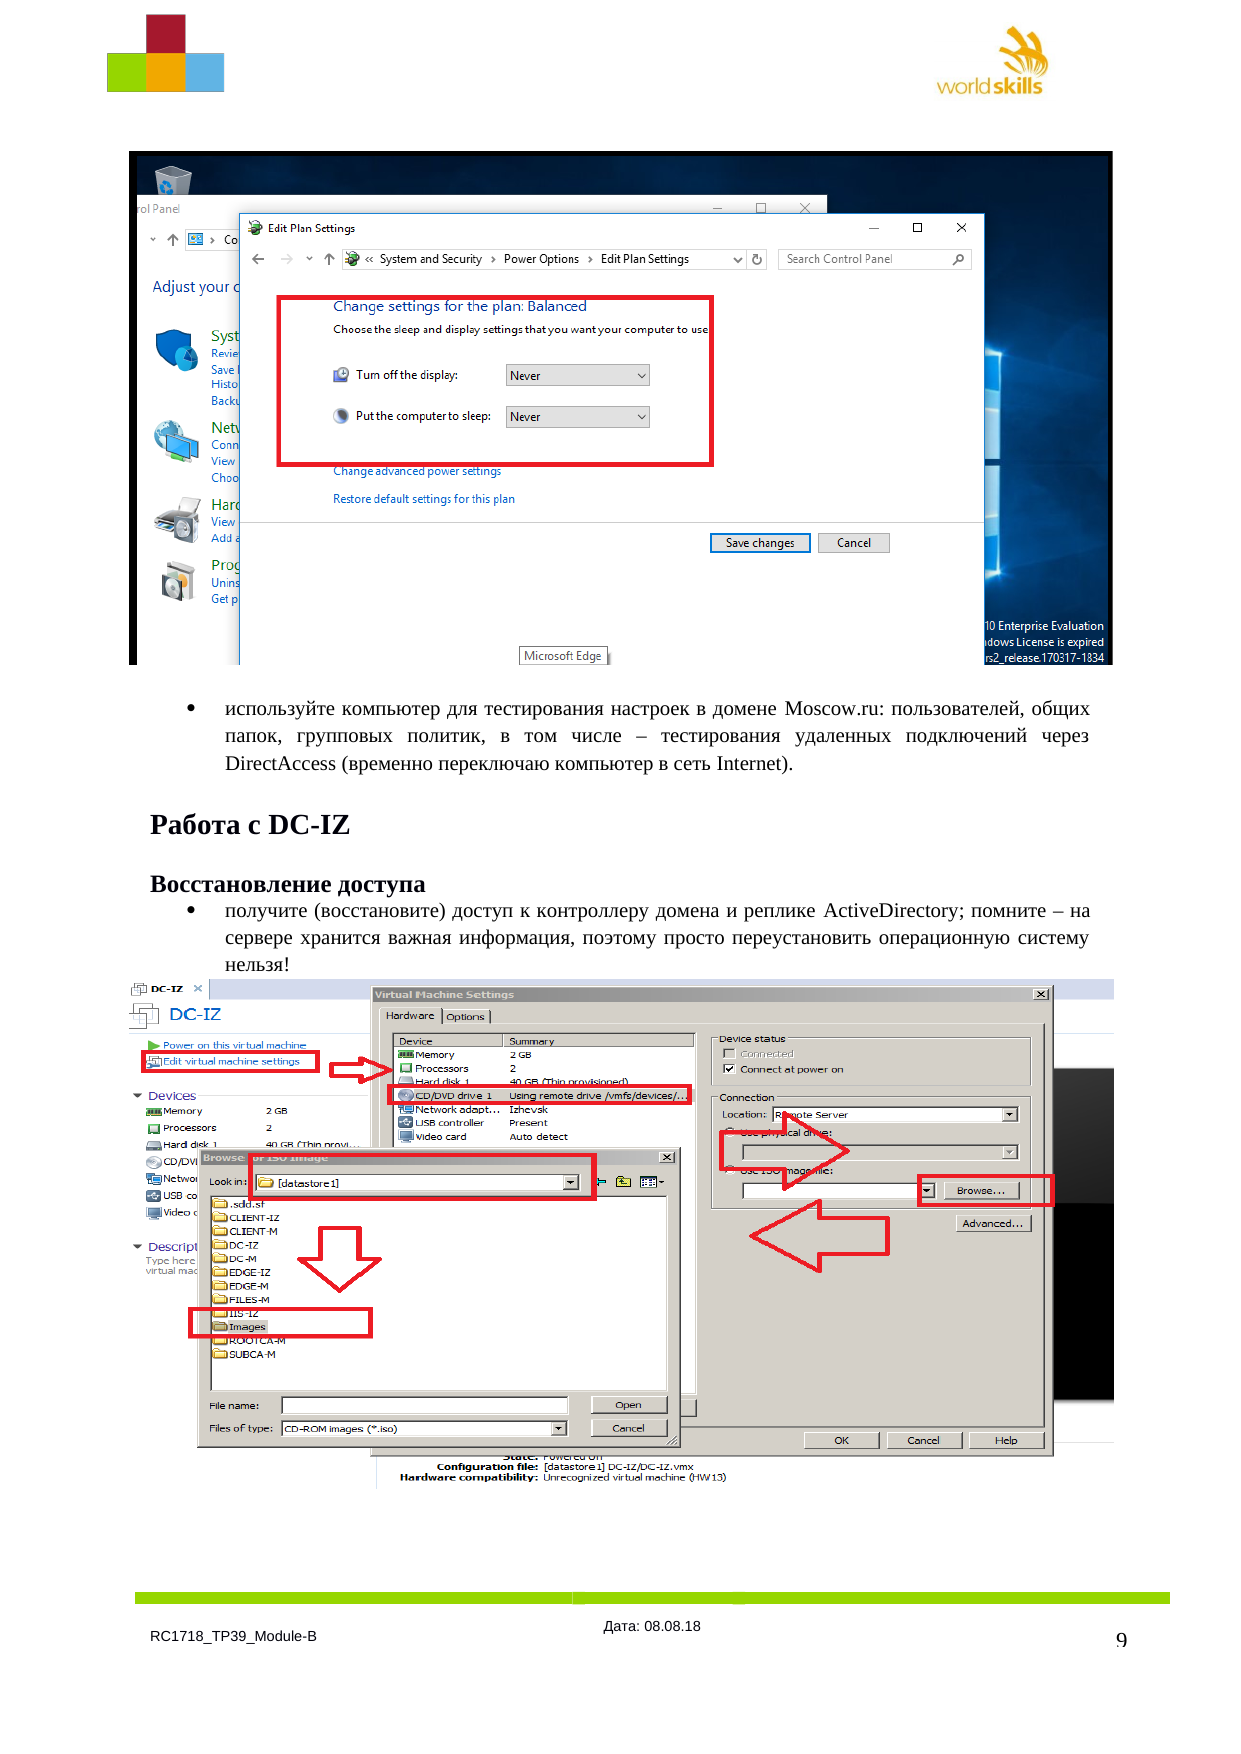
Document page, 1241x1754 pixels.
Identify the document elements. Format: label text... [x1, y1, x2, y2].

subtitle Восстановление доступа [150, 869, 1113, 898]
picture [106, 14, 225, 92]
list используйте компьютер для тестирования настроек в домене Moscow.ru: пользователей, общих папок, групповых политик, в том числе – тестирования удаленных подключений через DirectAccess (временно переключаю компьютер в сеть Internet). [187, 696, 1090, 774]
picture [933, 22, 1056, 101]
list получите (восстановите) доступ к контроллеру домена и реплике ActiveDirectory; помните – на сервере хранится важная информация, поэтому просто переустановить операционную систему нельзя! [187, 898, 1090, 976]
subtitle Работа с DC-IZ [150, 807, 1113, 841]
picture [129, 979, 1114, 1489]
picture [129, 151, 1113, 665]
